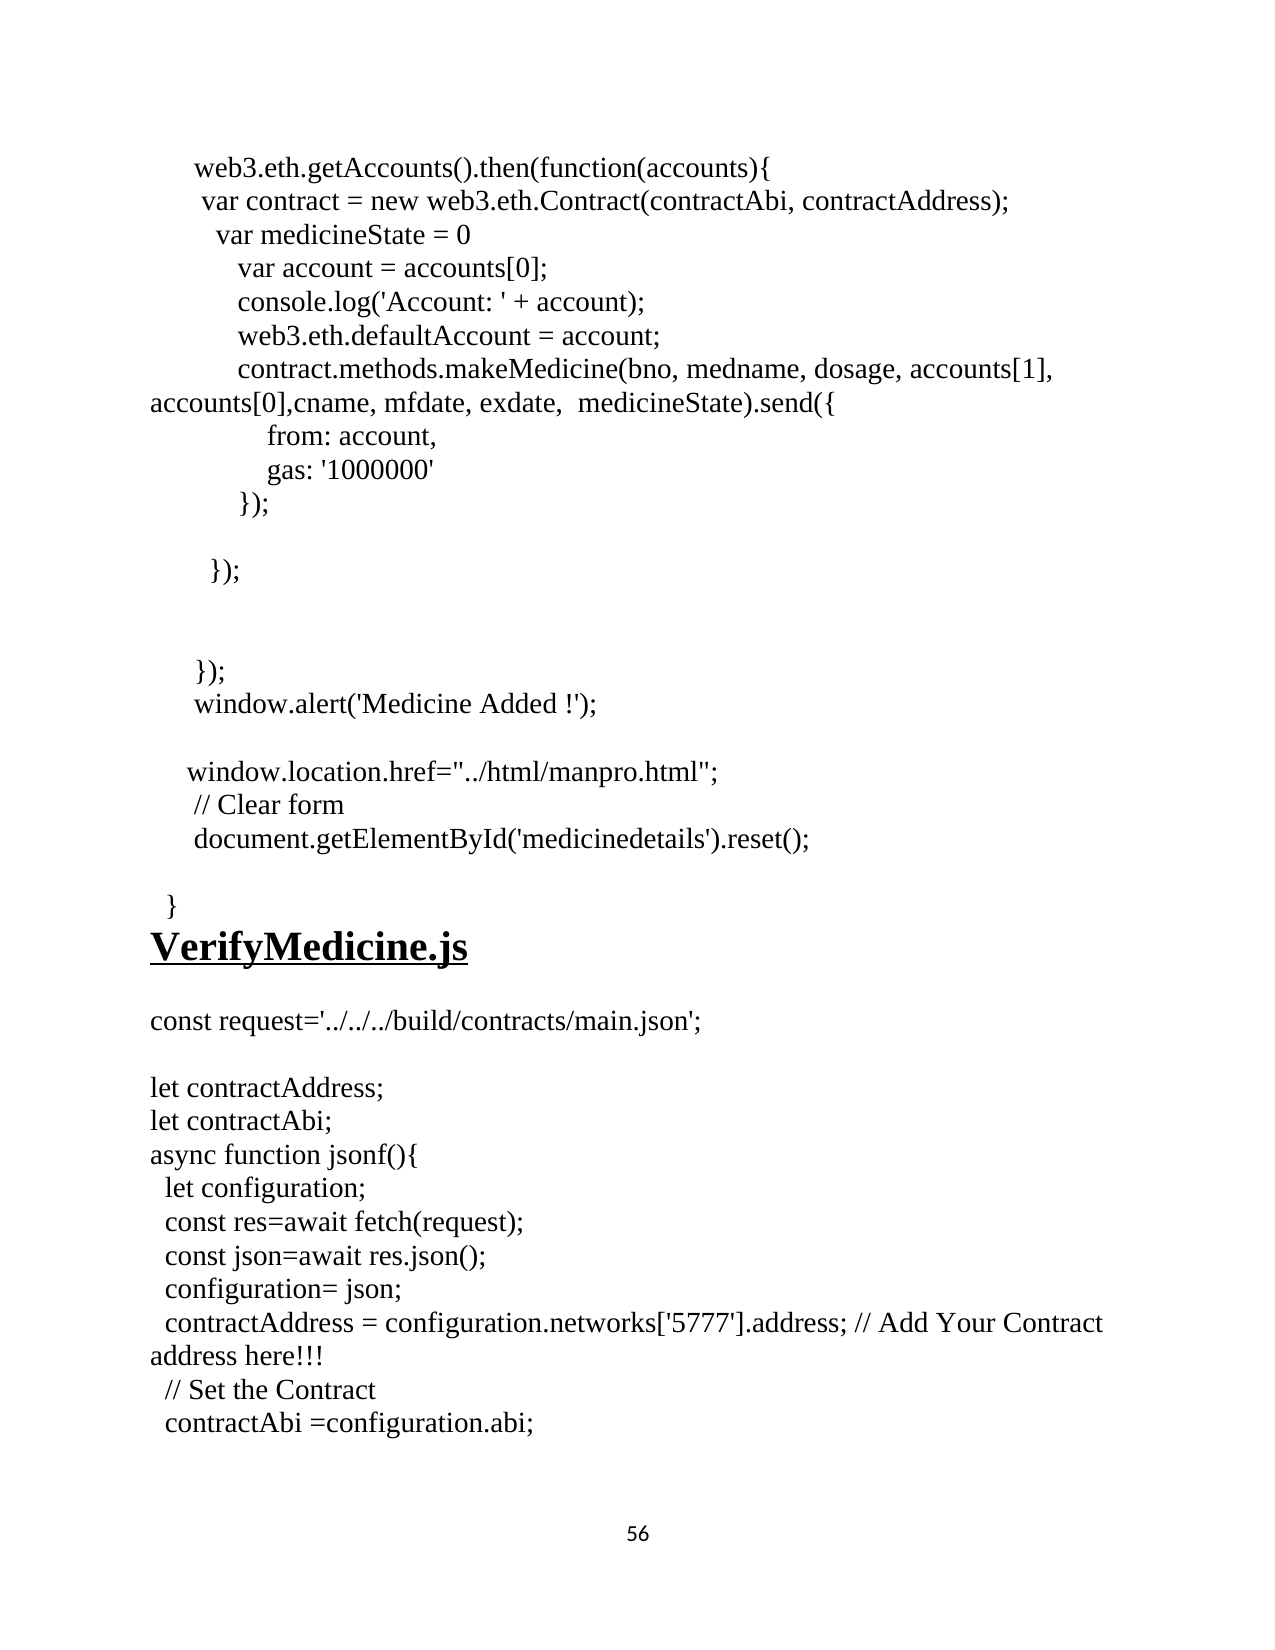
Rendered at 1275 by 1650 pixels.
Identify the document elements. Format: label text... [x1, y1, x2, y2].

text const request='../../../build/contracts/main.json'; [150, 1003, 1125, 1036]
text } [150, 888, 1125, 921]
text const json=await res.json(); [150, 1238, 1125, 1271]
text configuration= json; [150, 1271, 1125, 1305]
text let contractAbi; [150, 1103, 1125, 1137]
text async function jsonf(){ [150, 1137, 1125, 1171]
text from: account, [150, 418, 1125, 452]
text }); [150, 653, 1125, 687]
text const res=await fetch(request); [150, 1204, 1125, 1238]
text contractAddress = configuration.networks['5777'].address; // Add Your Contract address here!!! [150, 1305, 1125, 1372]
text }); [150, 485, 1125, 519]
text contractAbi =configuration.abi; [150, 1405, 1125, 1439]
text document.getElementById('medicinedetails').reset(); [150, 821, 1125, 854]
text VerifyMedicine.js [150, 921, 1125, 969]
text web3.eth.defaultAccount = account; [150, 318, 1125, 351]
text window.alert('Medicine Added !'); [150, 687, 1125, 720]
text let contractAddress; [150, 1070, 1125, 1103]
text let configuration; [150, 1171, 1125, 1204]
text // Set the Contract [150, 1372, 1125, 1405]
text var medicineState = 0 [150, 217, 1125, 251]
text var account = accounts[0]; [150, 251, 1125, 284]
text window.location.href="../html/manpro.html"; [150, 754, 1125, 787]
text // Clear form [150, 787, 1125, 821]
text contract.methods.makeMedicine(bno, medname, dosage, accounts[1], accounts[0],cname, mfdate, exdate, medicineState).send({ [150, 351, 1125, 418]
text console.log('Account: ' + account); [150, 284, 1125, 318]
text web3.eth.getAccounts().then(function(accounts){ [150, 150, 1125, 183]
text gas: '1000000' [150, 452, 1125, 485]
text var contract = new web3.eth.Contract(contractAbi, contractAddress); [150, 183, 1125, 217]
text }); [150, 552, 1125, 586]
